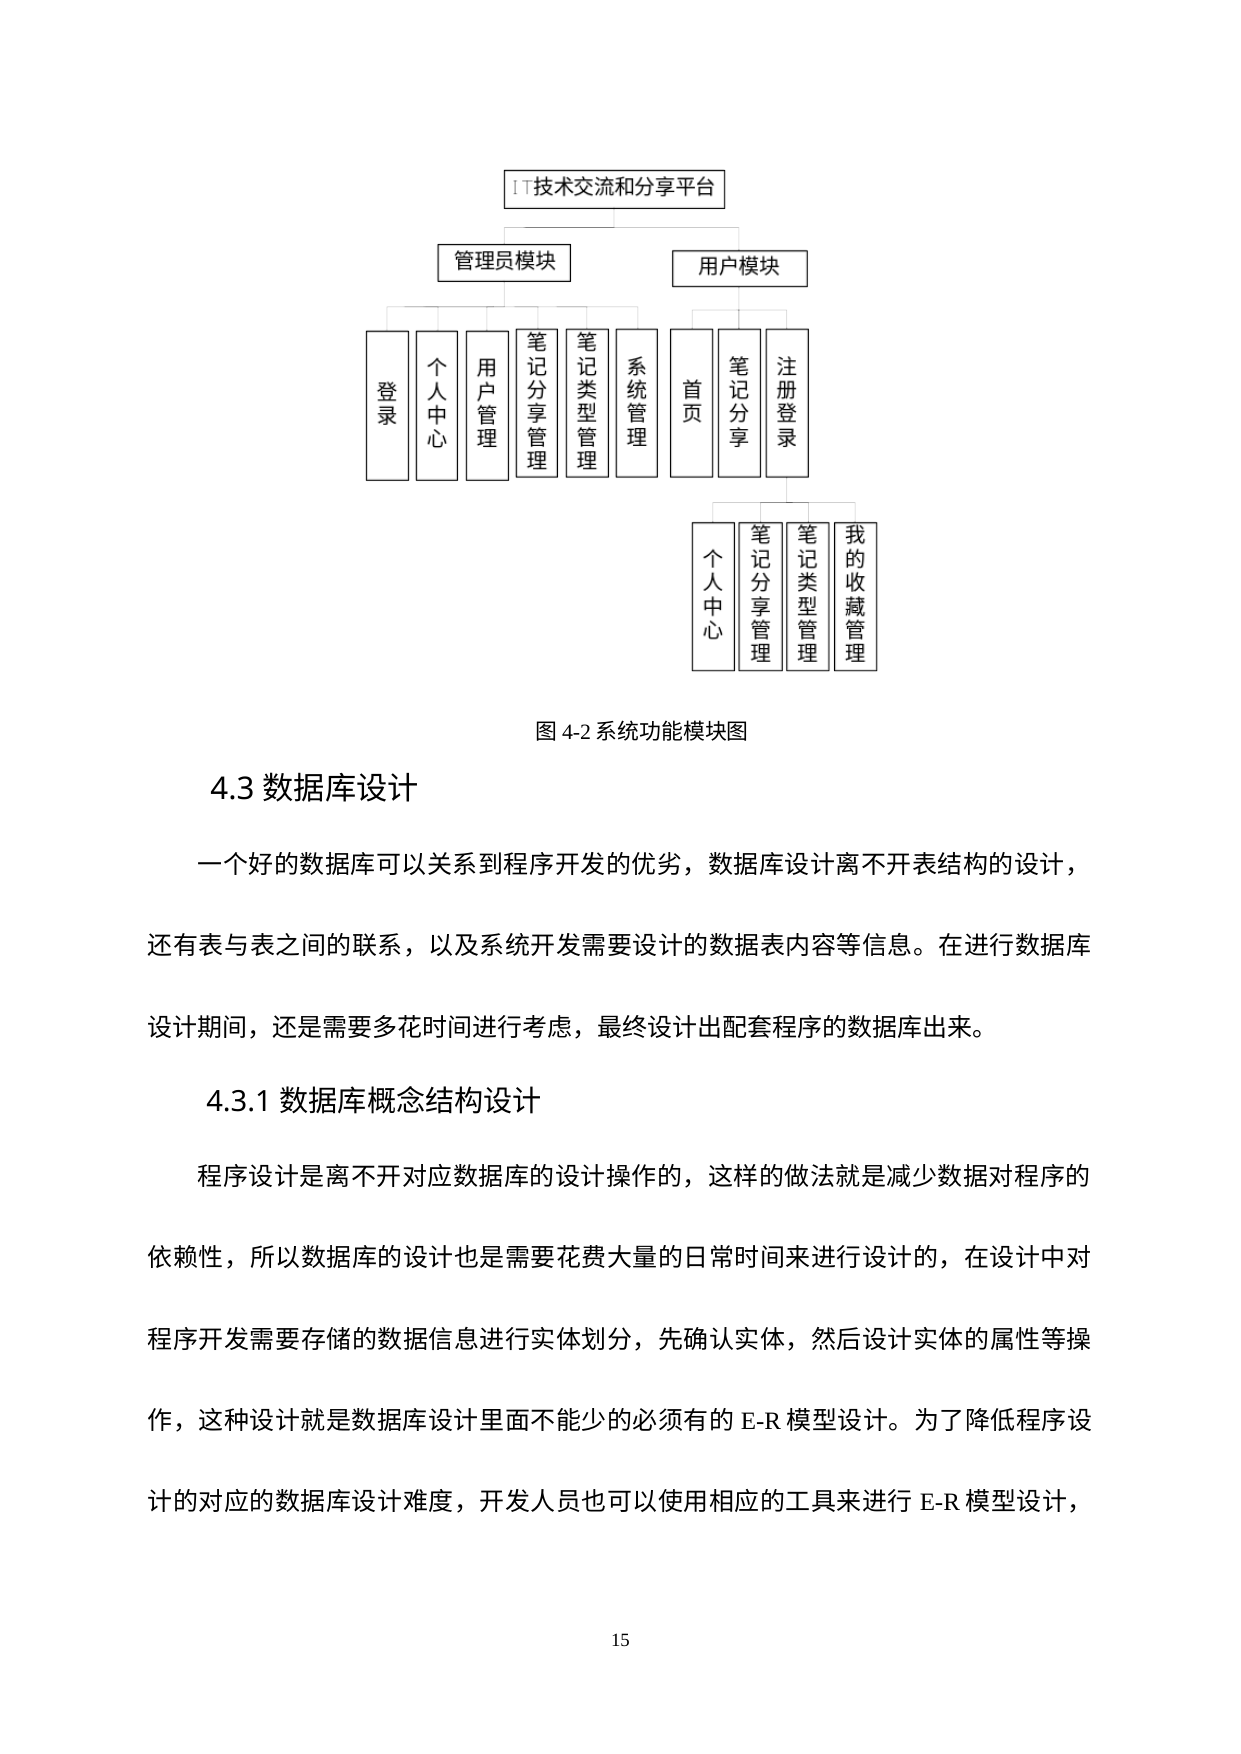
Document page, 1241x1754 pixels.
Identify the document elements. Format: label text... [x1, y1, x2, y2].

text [148, 1142, 1092, 1532]
subtitle 4.3 数据库设计 [148, 754, 1092, 819]
subtitle 4.3.1 数据库概念结构设计 [148, 1067, 1092, 1132]
text 一个好的数据库可以关系到程序开发的优劣，数据库设计离不开表结构的设计，还有表与表之间的联系，以及系统开发需要设计的数据表内容等信息。在进行数据库设计期间，还是需要多花时间进行考虑，最终设计出配套程序的数据库出来。 [148, 830, 1092, 1058]
text 图4-2系统功能模块图 [148, 713, 1092, 746]
